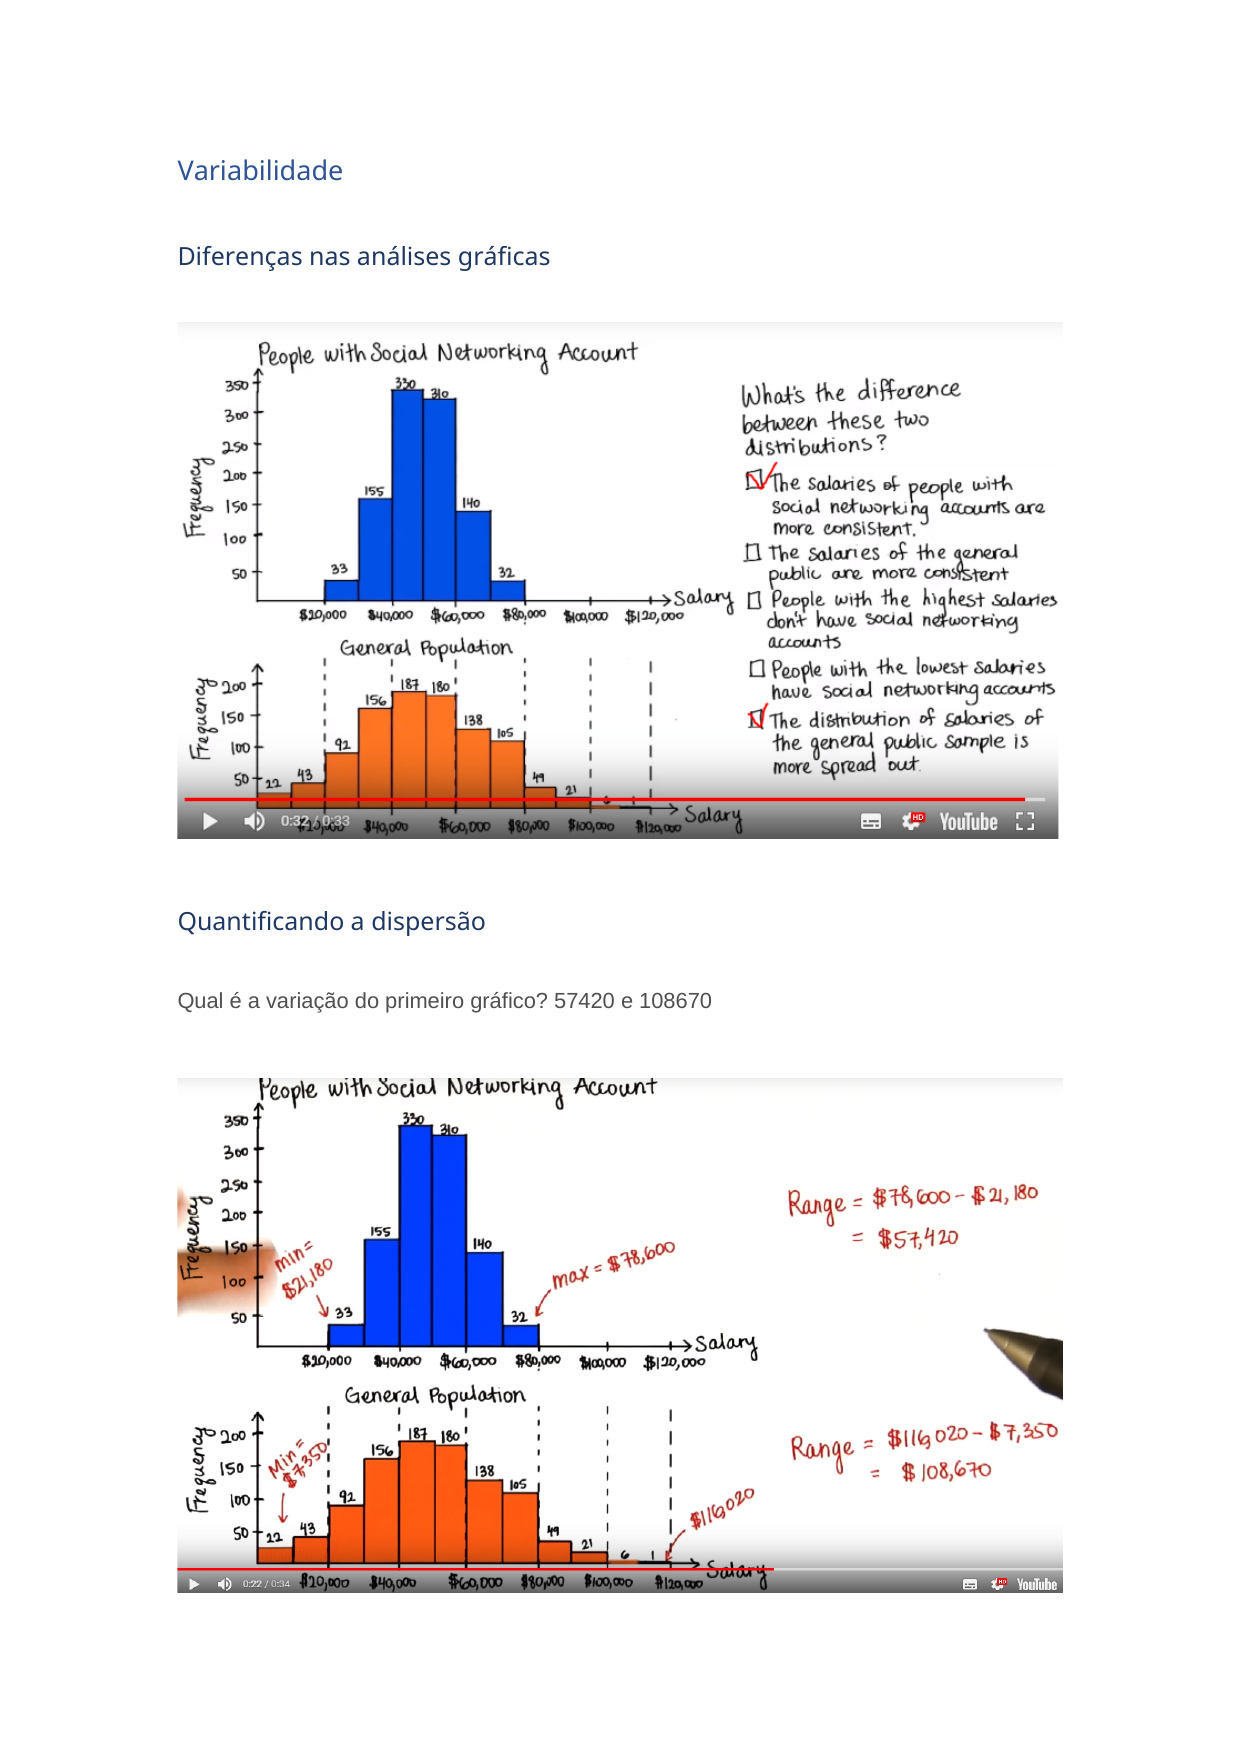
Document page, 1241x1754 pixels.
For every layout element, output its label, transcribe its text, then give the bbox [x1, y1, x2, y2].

subtitle Diferenças nas análises gráficas [177, 238, 1063, 272]
picture [177, 322, 1063, 839]
subtitle Variabilidade [177, 152, 1063, 189]
picture [177, 1078, 1063, 1593]
subtitle Quantificando a dispersão [177, 904, 1063, 938]
text Qual é a variação do primeiro gráfico? 57420 e 108670 [177, 987, 1063, 1013]
